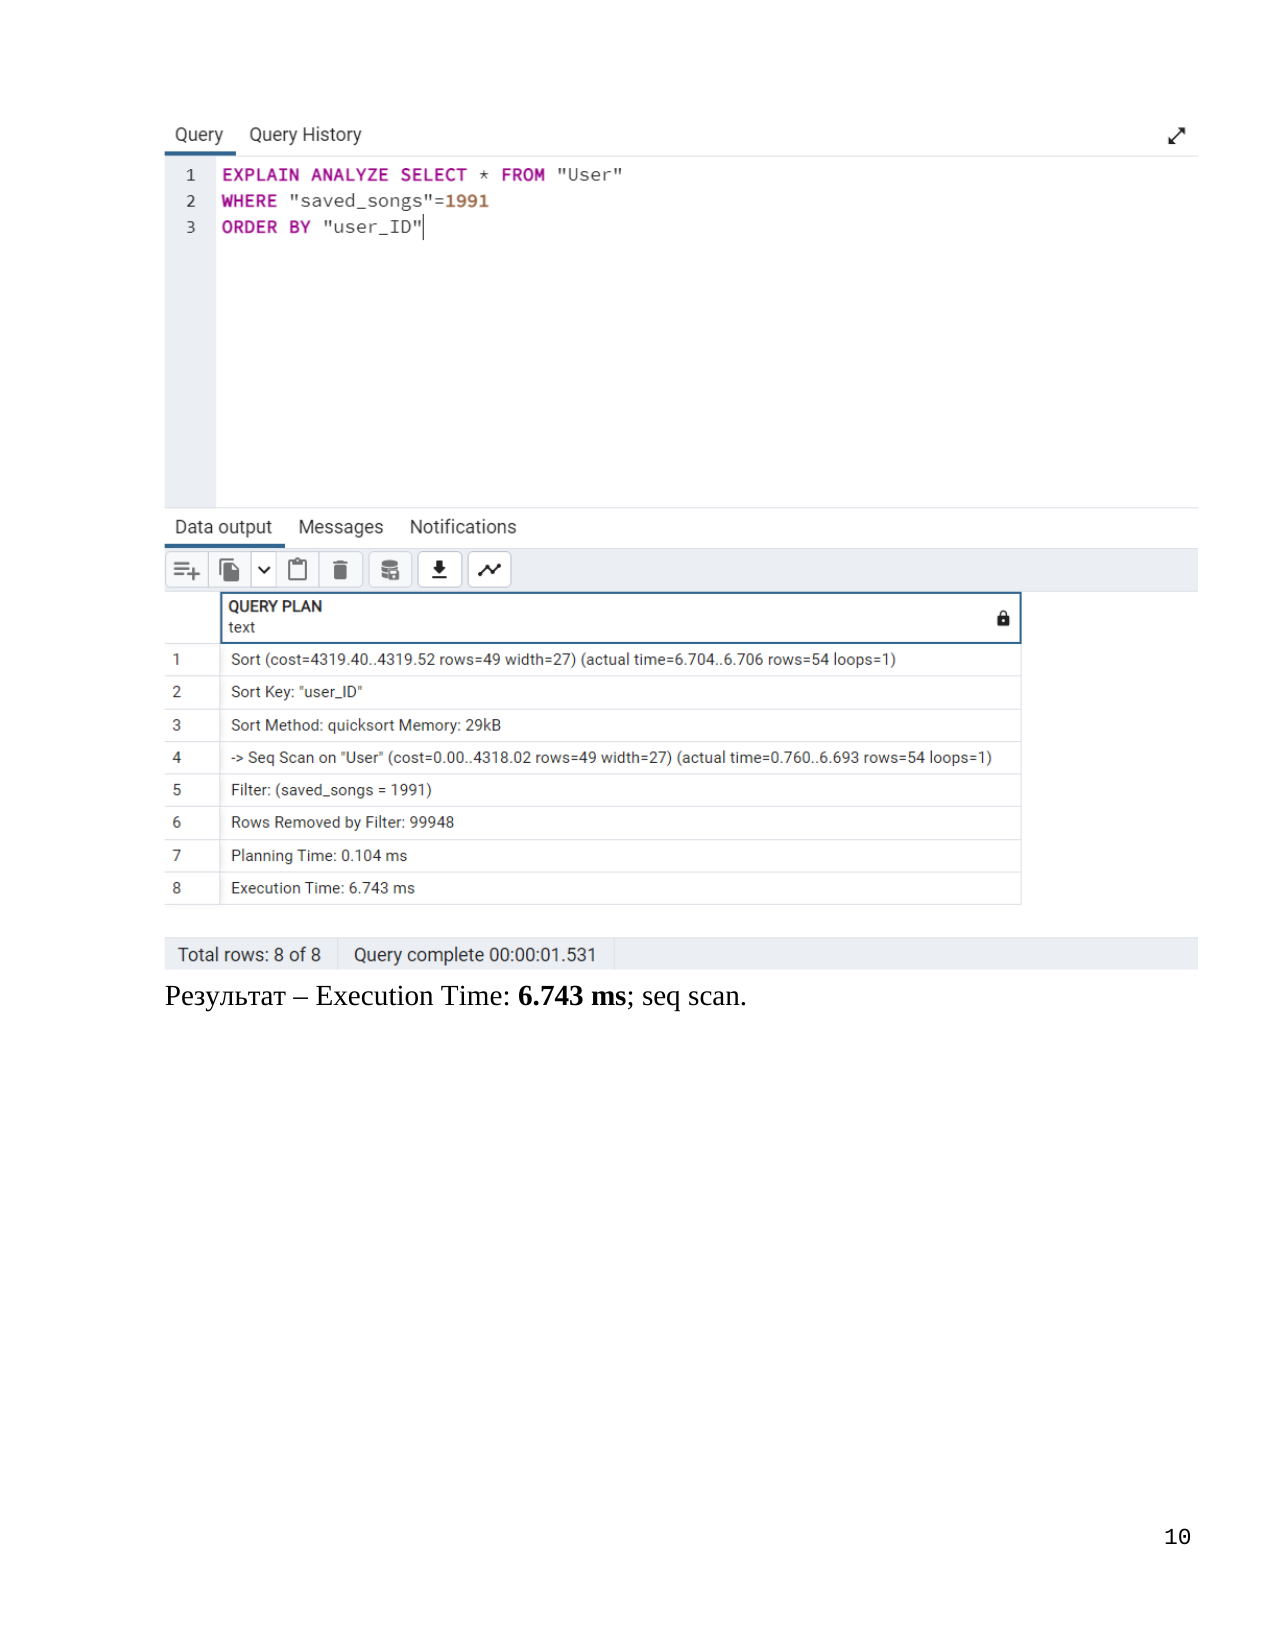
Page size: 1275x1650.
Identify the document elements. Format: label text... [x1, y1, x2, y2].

text Результат – Execution Time: 6.743 ms; seq scan. [164, 978, 1198, 1011]
picture [164, 118, 1198, 978]
